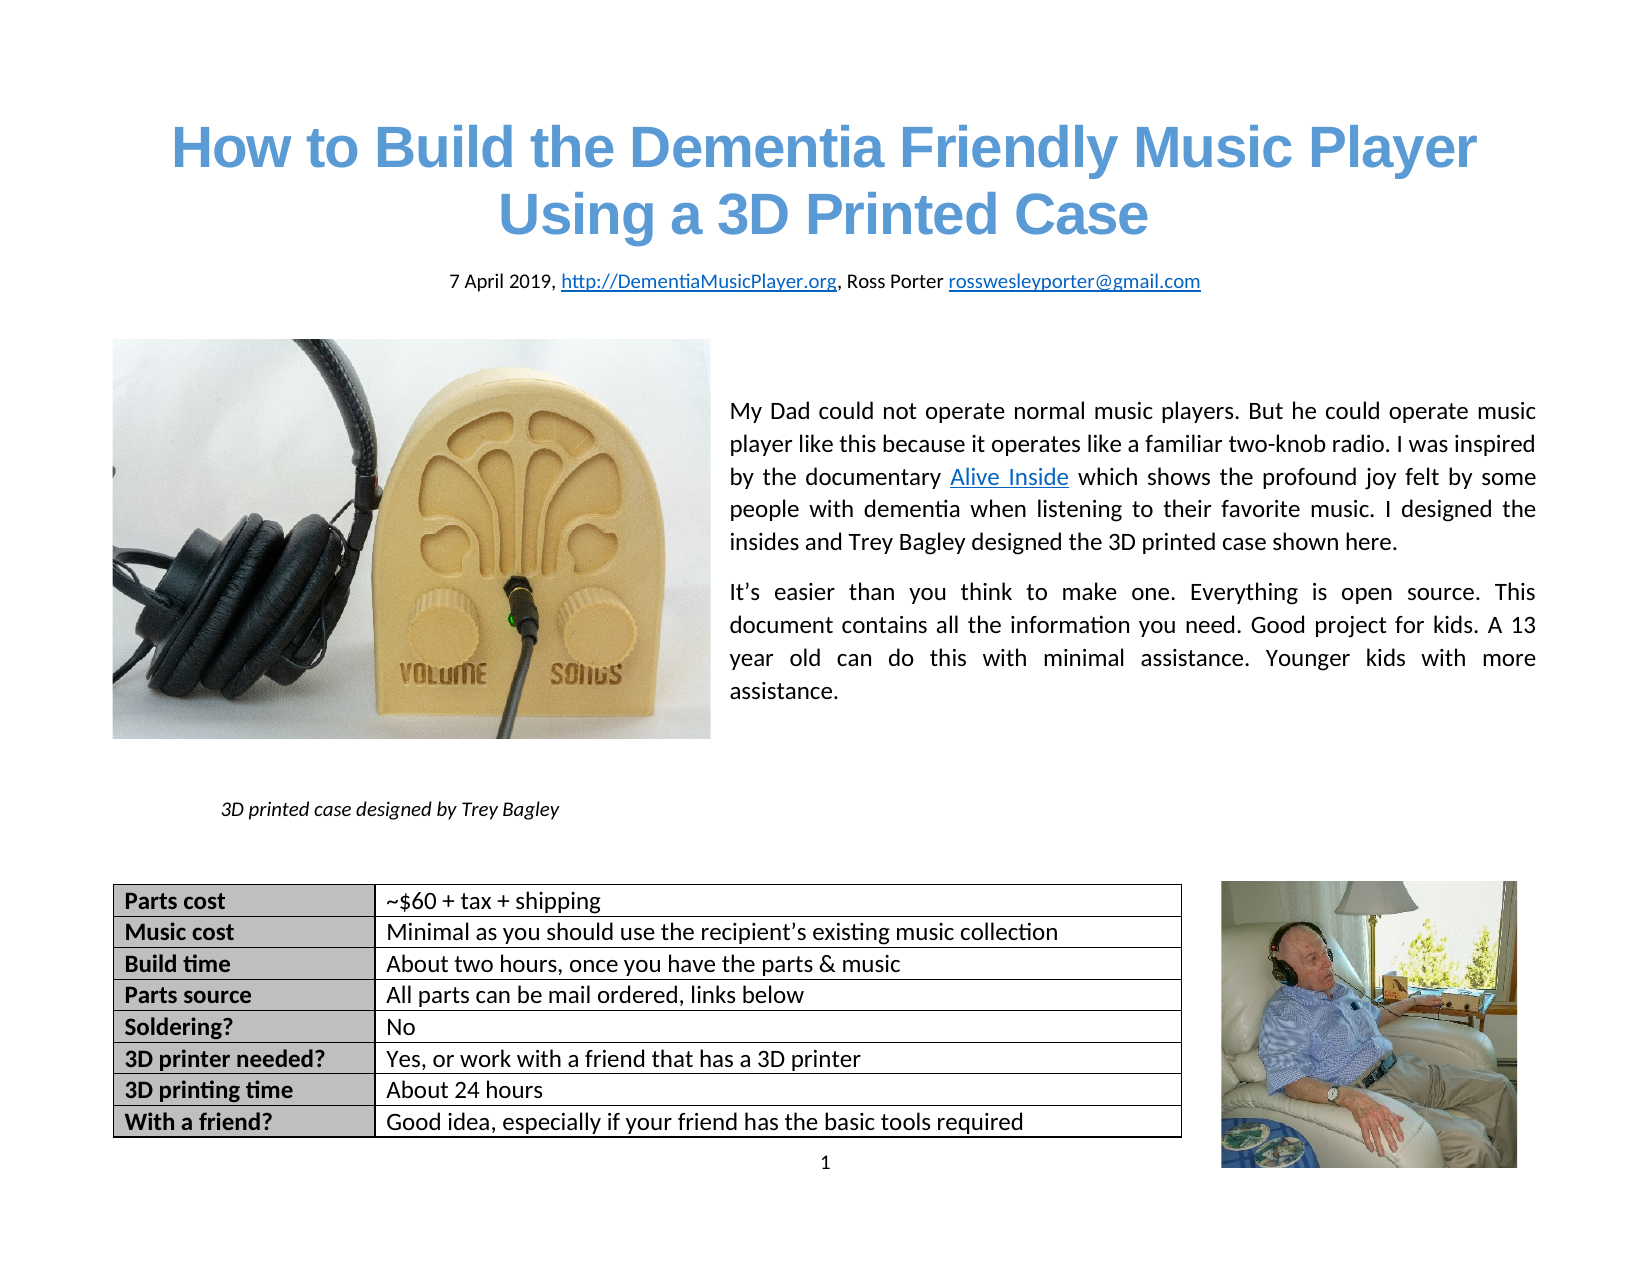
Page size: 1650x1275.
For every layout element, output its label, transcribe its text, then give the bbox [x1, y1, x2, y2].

table_cell 3D printing time [114, 1074, 374, 1105]
table_cell With a friend? [114, 1106, 374, 1136]
text Using a 3D Printed Case [112, 179, 1537, 247]
table_cell Build time [114, 948, 374, 979]
text My Dad could not operate normal music players. But he could operate music player like this because it operates like a familiar two-knob radio. I was inspired by the documentary Alive Inside which shows the profound joy felt by some people with dementia when listening to their favorite music. I designed the insides and Trey Bagley designed the 3D printed case shown here. [112, 313, 1537, 557]
table_header Parts cost [114, 885, 374, 916]
table_cell Yes, or work with a friend that has a 3D printer [376, 1043, 1181, 1073]
text It’s easier than you think to make one. Everything is open source. This document contains all the information you need. Good project for kids. A 13 year old can do this with minimal assistance. Younger kids with more assistance. [711, 576, 1537, 705]
table_cell Soldering? [114, 1011, 374, 1042]
table_cell Good idea, especially if your friend has the basic tools required [376, 1106, 1181, 1136]
table_cell Music cost [114, 917, 374, 947]
table_cell No [376, 1011, 1181, 1042]
table_cell About 24 hours [376, 1074, 1181, 1105]
table_cell Minimal as you should use the recipient’s existing music collection [376, 917, 1181, 947]
table_cell 3D printer needed? [114, 1043, 374, 1073]
picture [112, 339, 711, 739]
picture [1221, 881, 1518, 1168]
table_cell Parts source [114, 980, 374, 1010]
text 3D printed case designed by Trey Bagley [112, 768, 1537, 821]
table_header ~$60 + tax + shipping [376, 885, 1181, 916]
text 7 April 2019, http://DementiaMusicPlayer.org, Ross Porter rosswesleyporter@gmail.com [112, 269, 1537, 294]
table_cell All parts can be mail ordered, links below [376, 980, 1181, 1010]
table_cell About two hours, once you have the parts & music [376, 948, 1181, 979]
title How to Build the Dementia Friendly Music Player [112, 112, 1537, 179]
